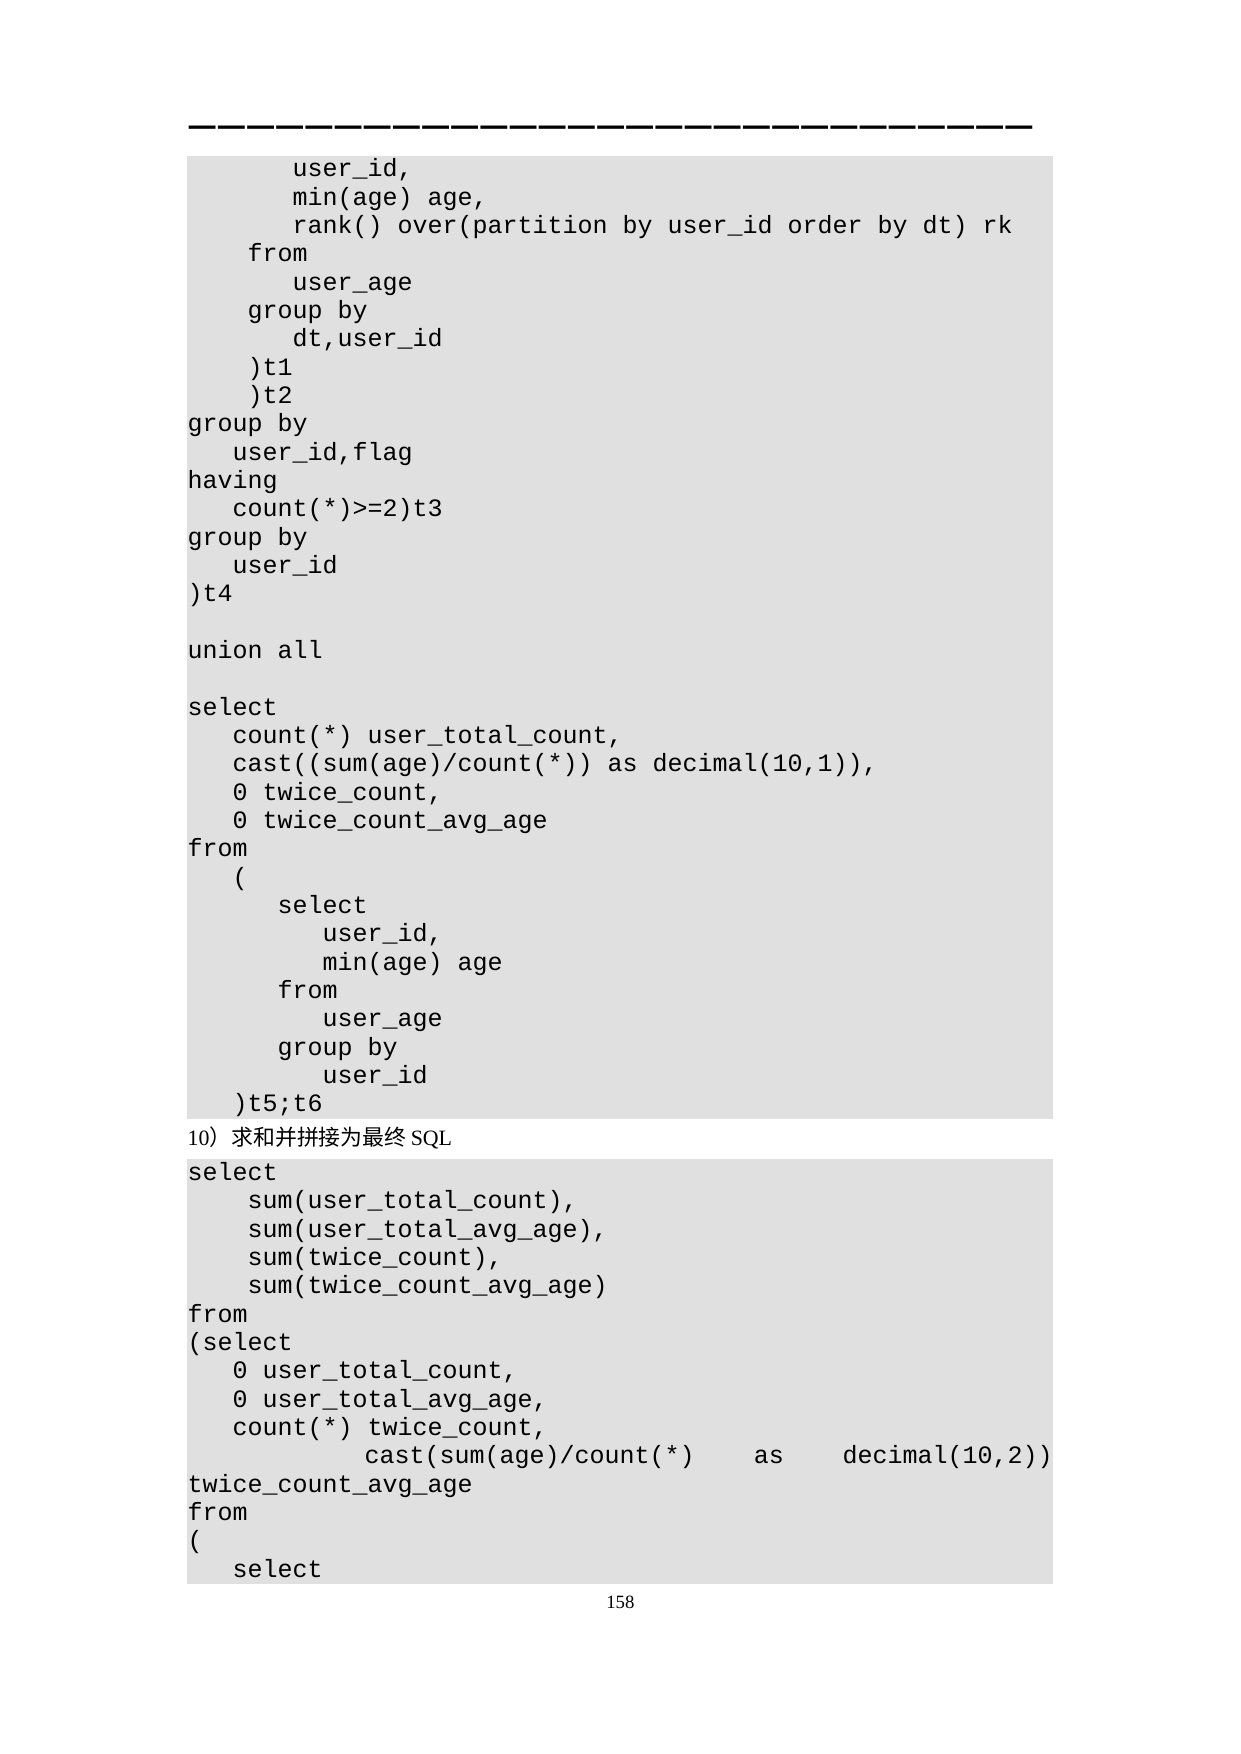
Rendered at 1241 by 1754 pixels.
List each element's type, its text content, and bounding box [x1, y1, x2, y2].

text group by [187, 524, 1053, 552]
text )t1 [187, 354, 1053, 382]
text select [187, 694, 1053, 722]
text min(age) age, [187, 184, 1053, 212]
text 10）求和并拼接为最终SQL [187, 1119, 1053, 1152]
text user_id, [187, 921, 1053, 949]
text )t5;t6 [187, 1091, 1053, 1119]
text sum(twice_count_avg_age) [187, 1273, 1053, 1301]
text 0 twice_count, [187, 779, 1053, 807]
text 0 twice_count_avg_age [187, 807, 1053, 836]
text user_age [187, 1006, 1053, 1034]
text user_id [187, 552, 1053, 581]
text cast((sum(age)/count(*)) as decimal(10,1)), [187, 751, 1053, 779]
text dt,user_id [187, 326, 1053, 354]
text union all [187, 637, 1053, 666]
text sum(twice_count), [187, 1244, 1053, 1273]
text rank() over(partition by user_id order by dt) rk [187, 212, 1053, 241]
text (select [187, 1329, 1053, 1358]
text from [187, 1499, 1053, 1528]
text from [187, 1301, 1053, 1329]
text user_id, [187, 156, 1053, 184]
text from [187, 241, 1053, 269]
text user_id,flag [187, 439, 1053, 467]
text ( [187, 864, 1053, 892]
text cast(sum(age)/count(*) as decimal(10,2)) twice_count_avg_age [187, 1443, 1053, 1499]
text count(*) user_total_count, [187, 722, 1053, 751]
text from [187, 836, 1053, 864]
text 0 user_total_avg_age, [187, 1386, 1053, 1414]
text group by [187, 297, 1053, 326]
text count(*)>=2)t3 [187, 496, 1053, 524]
text ( [187, 1528, 1053, 1556]
text select [187, 1556, 1053, 1584]
text group by [187, 411, 1053, 439]
text select [187, 1159, 1053, 1188]
text )t4 [187, 581, 1053, 609]
text user_id [187, 1062, 1053, 1091]
text min(age) age [187, 949, 1053, 977]
text 0 user_total_count, [187, 1358, 1053, 1386]
text sum(user_total_avg_age), [187, 1216, 1053, 1244]
text having [187, 467, 1053, 496]
text user_age [187, 269, 1053, 297]
text )t2 [187, 382, 1053, 411]
text select [187, 892, 1053, 921]
text group by [187, 1034, 1053, 1062]
text count(*) twice_count, [187, 1414, 1053, 1443]
text sum(user_total_count), [187, 1188, 1053, 1216]
text from [187, 977, 1053, 1006]
